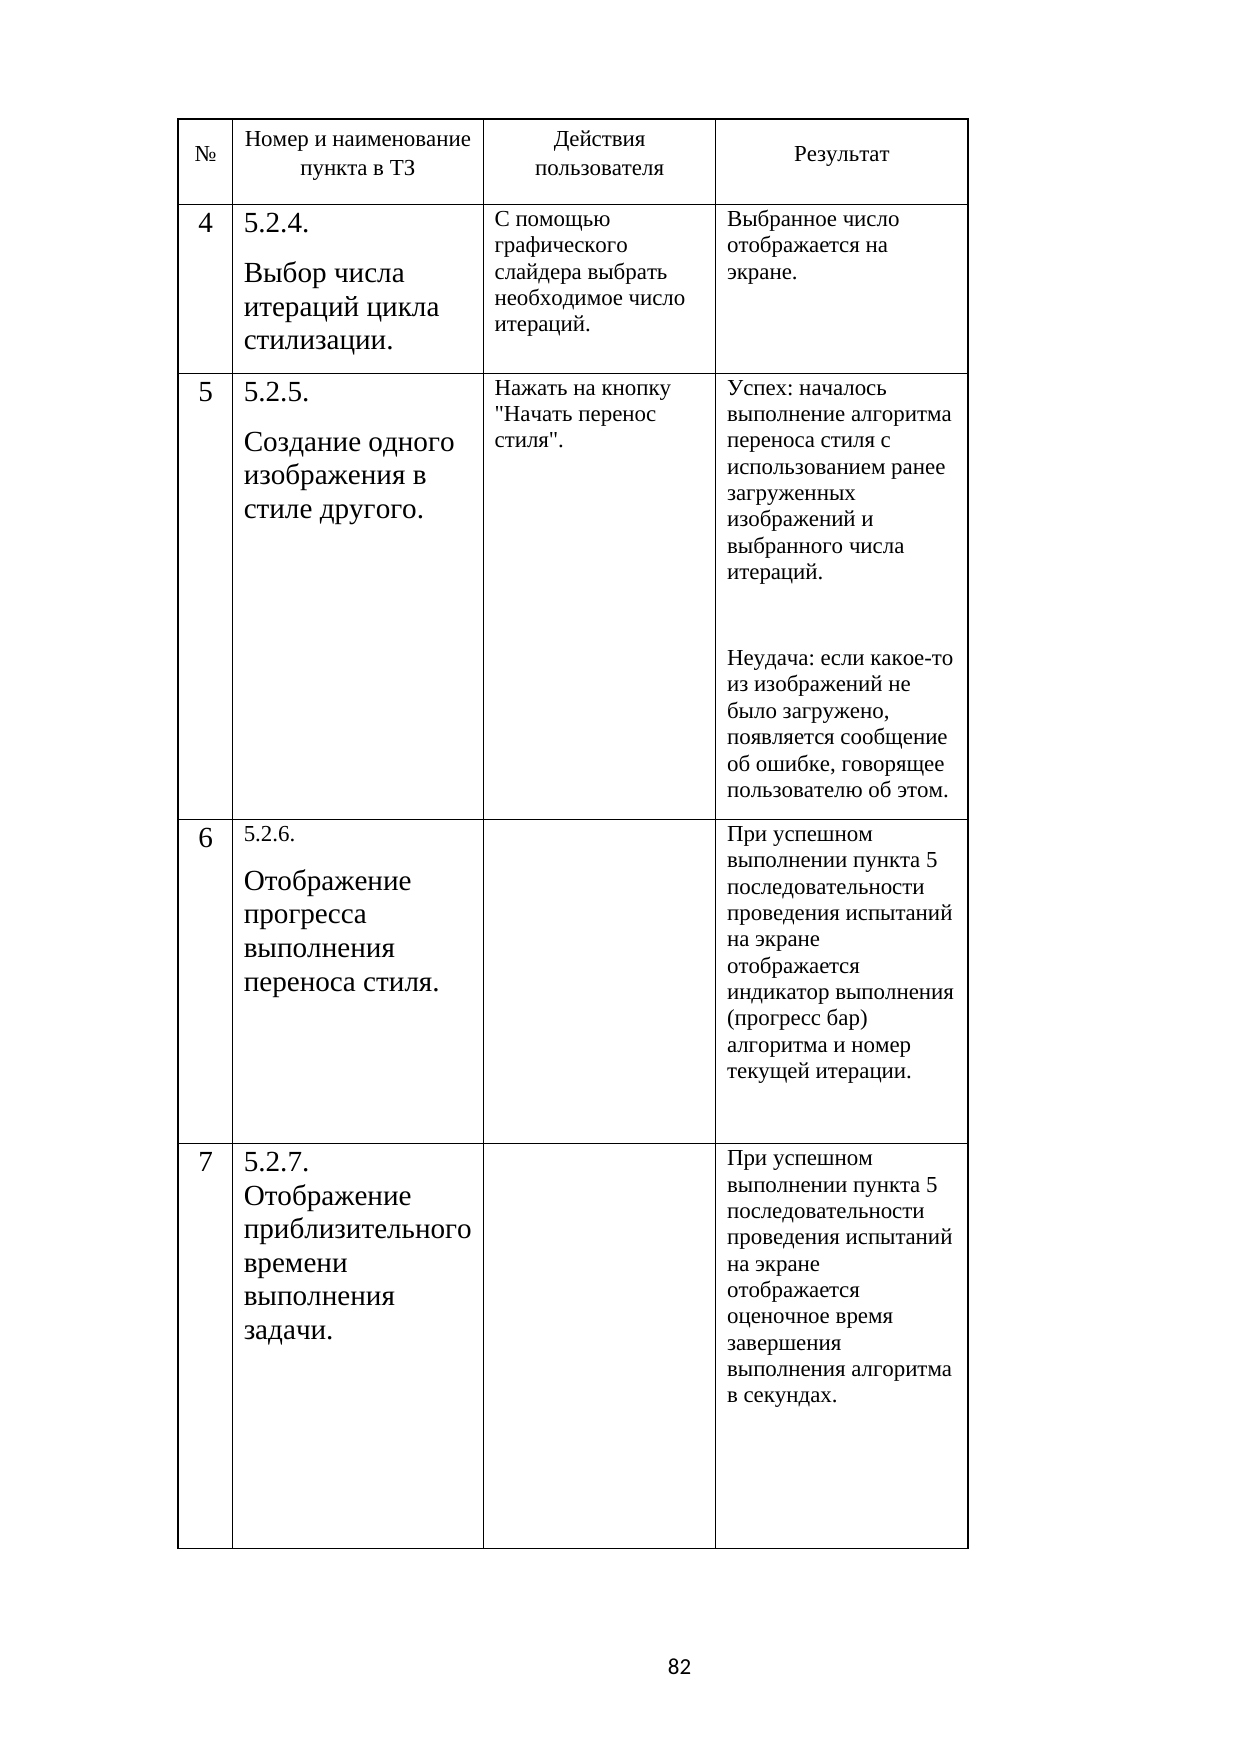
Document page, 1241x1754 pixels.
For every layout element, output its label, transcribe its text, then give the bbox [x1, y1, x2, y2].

table_cell 5.2.6. Отображение прогресса выполнения переноса стиля. [233, 820, 483, 1143]
table_cell [484, 820, 715, 1143]
table_cell 5.2.5. Создание одного изображения в стиле другого. [233, 374, 483, 819]
table_cell [484, 1144, 715, 1548]
table_cell При успешном выполнении пункта 5 последовательности проведения испытаний на экране отображается индикатор выполнения (прогресс бар) алгоритма и номер текущей итерации. [716, 820, 967, 1143]
table_cell 7 [179, 1144, 232, 1548]
table_header № [179, 120, 232, 204]
table_cell 6 [179, 820, 232, 1143]
table_header Результат [716, 120, 967, 204]
table_cell С помощью графического слайдера выбрать необходимое число итераций. [484, 205, 715, 373]
table_cell Нажать на кнопку "Начать перенос стиля". [484, 374, 715, 819]
table_cell 5.2.7. Отображение приблизительного времени выполнения задачи. [233, 1144, 483, 1548]
table_cell 5.2.4. Выбор числа итераций цикла стилизации. [233, 205, 483, 373]
table_cell Выбранное число отображается на экране. [716, 205, 967, 373]
table_cell 4 [179, 205, 232, 373]
table_cell При успешном выполнении пункта 5 последовательности проведения испытаний на экране отображается оценочное время завершения выполнения алгоритма в секундах. [716, 1144, 967, 1548]
table_header Действия пользователя [484, 120, 715, 204]
table_header Номер и наименование пункта в ТЗ [233, 120, 483, 204]
table_cell Успех: началось выполнение алгоритма переноса стиля с использованием ранее загруженных изображений и выбранного числа итераций. Неудача: если какое-то из изображений не было загружено, появляется сообщение об ошибке, говорящее пользователю об этом. [716, 374, 967, 819]
table_cell 5 [179, 374, 232, 819]
